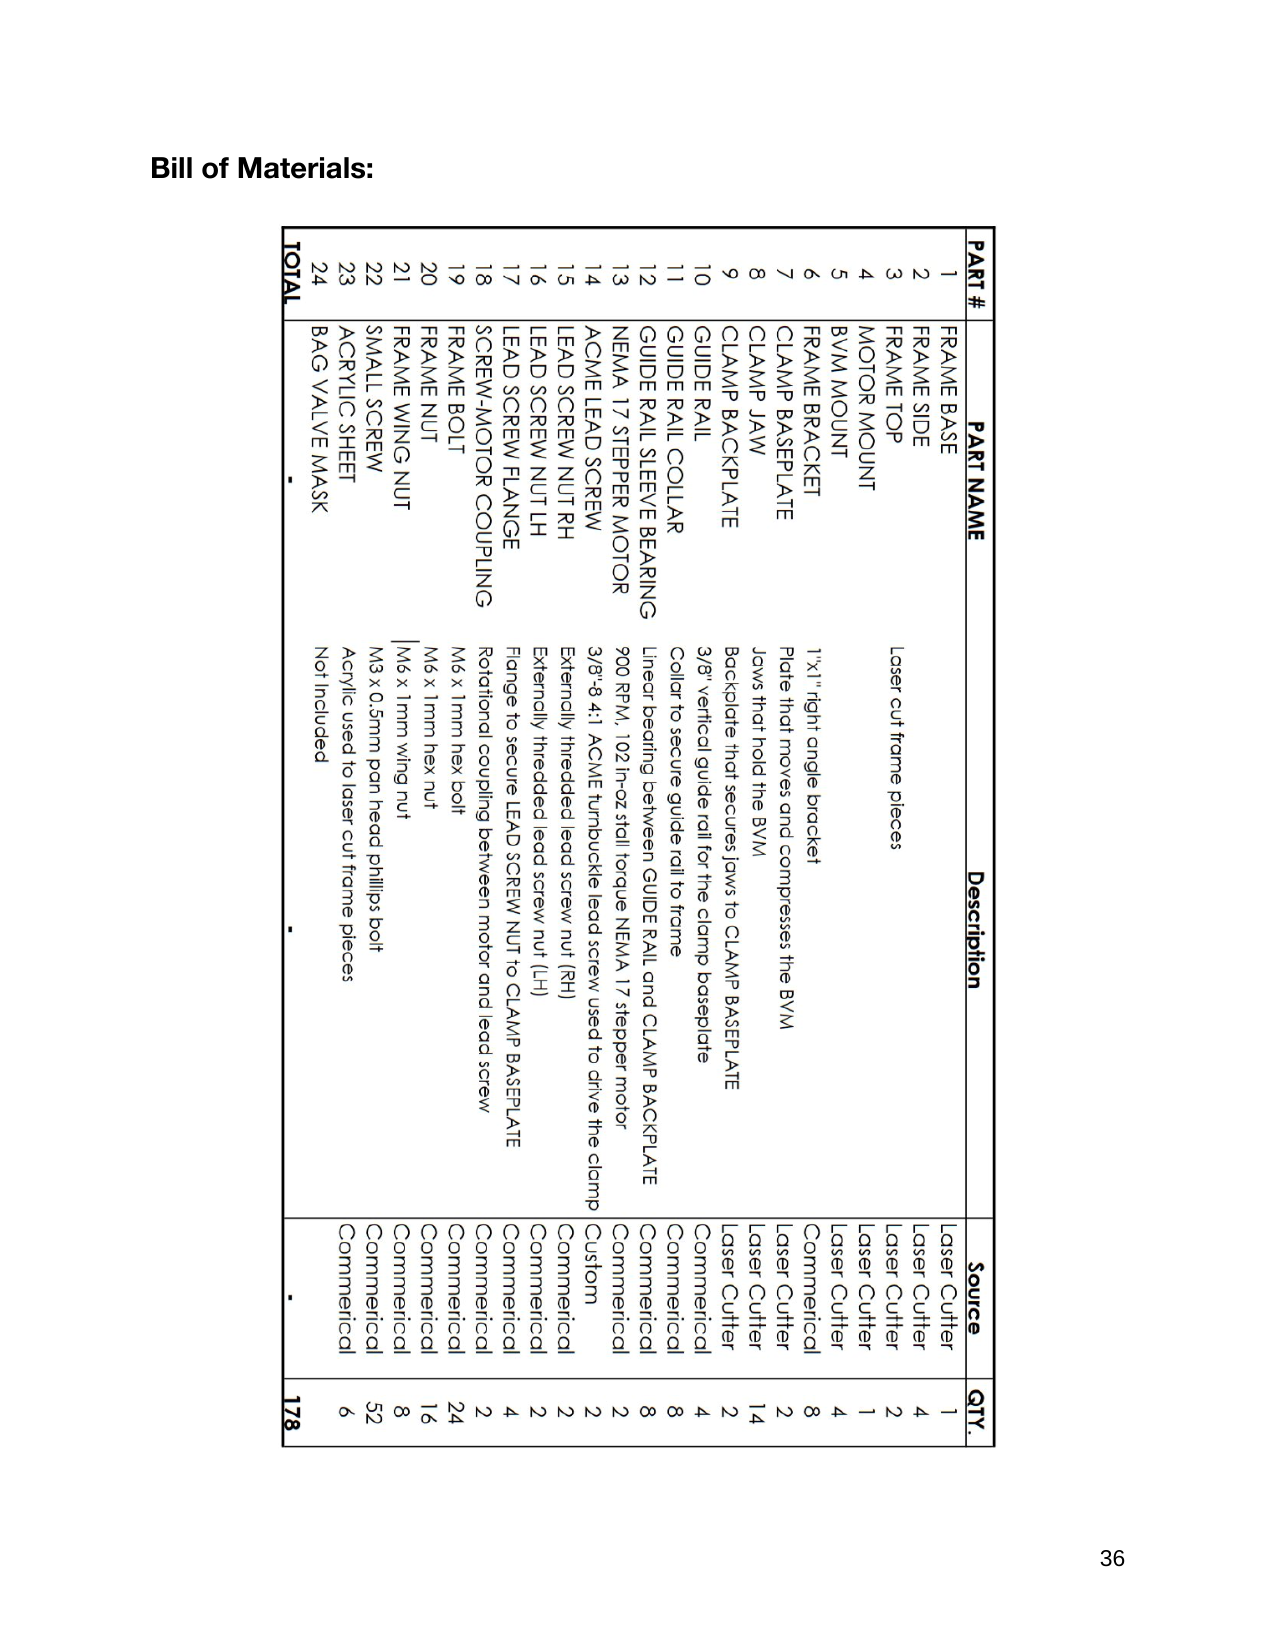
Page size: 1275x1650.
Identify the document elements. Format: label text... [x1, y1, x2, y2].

text Bill of Materials: [150, 150, 1125, 187]
picture [278, 225, 998, 1449]
